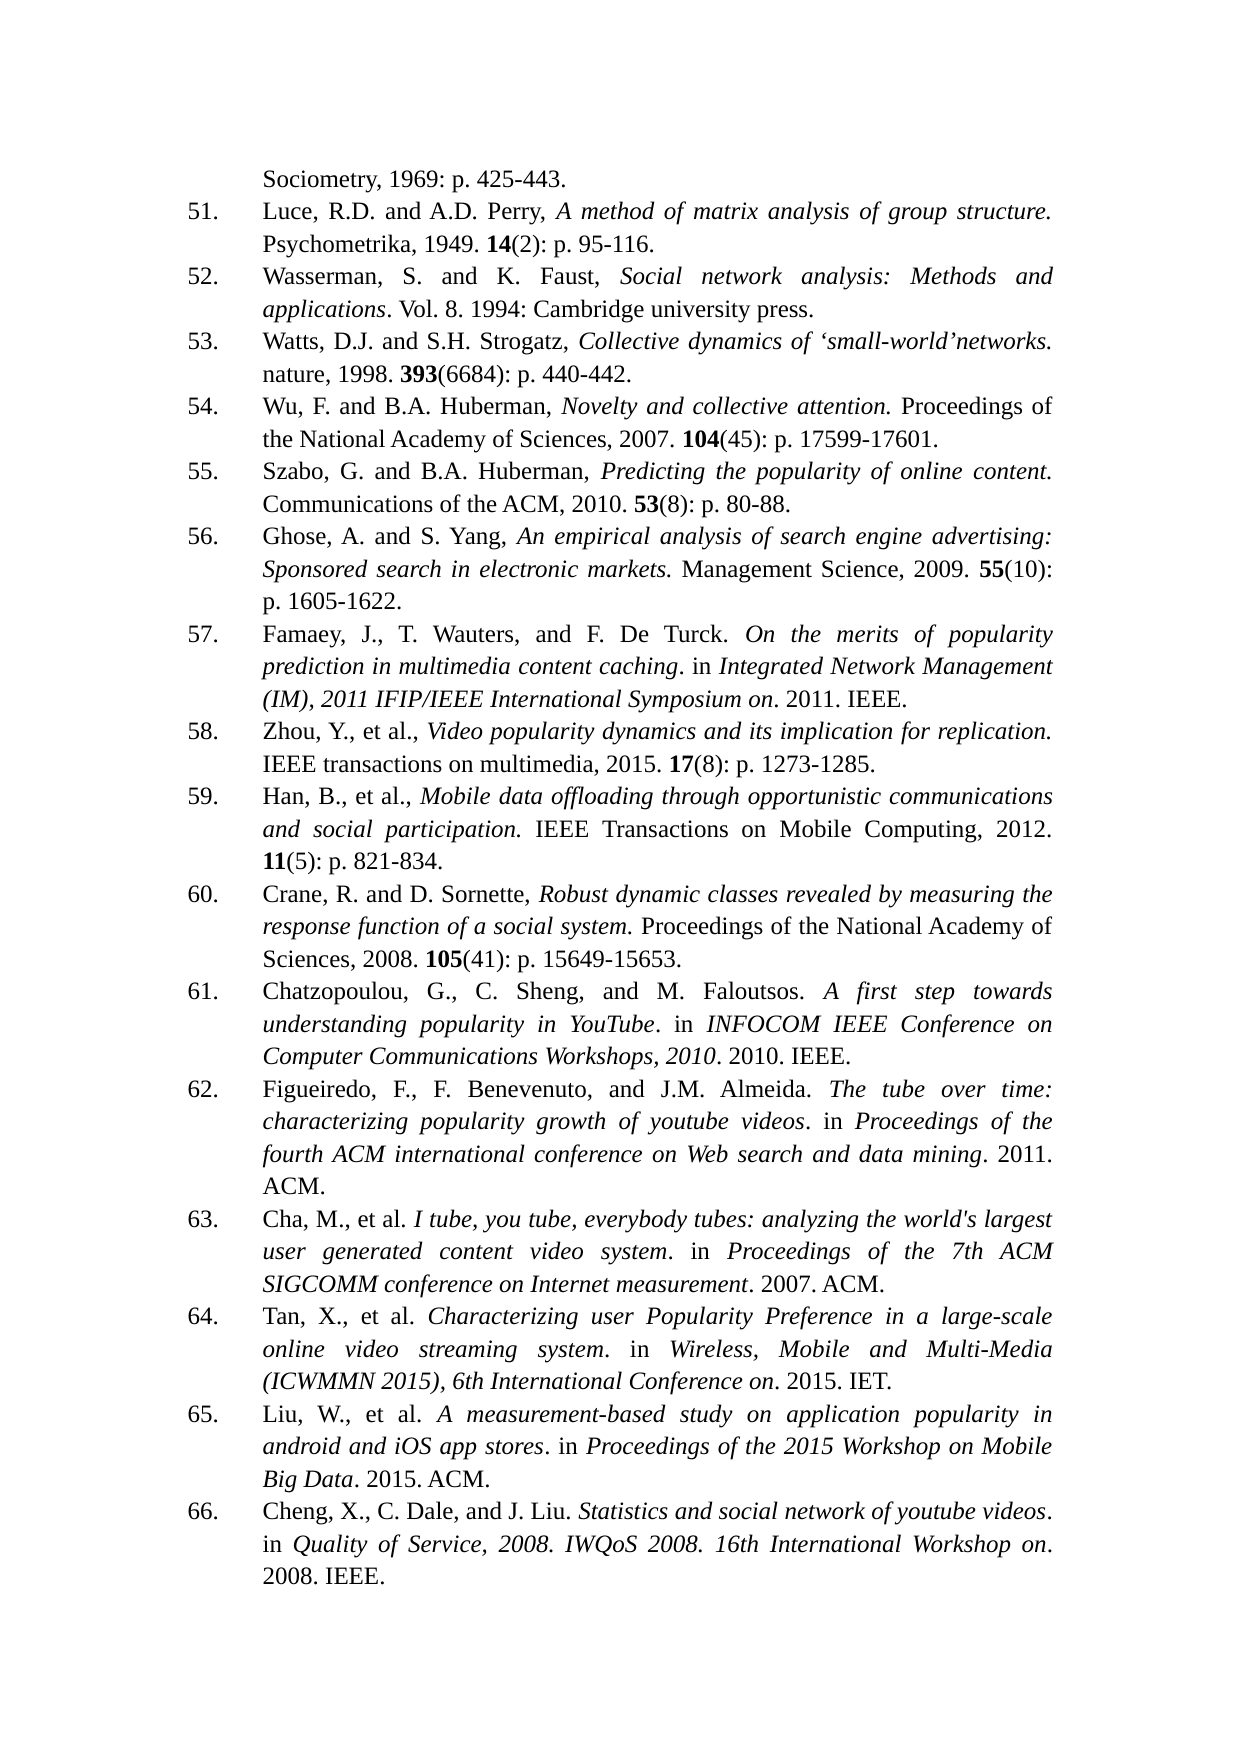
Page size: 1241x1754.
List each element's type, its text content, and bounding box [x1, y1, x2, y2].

text 59. Han, B., et al., Mobile data offloading through opportunistic communications and social participation. IEEE Transactions on Mobile Computing, 2012. 11(5): p. 821-834. [187, 779, 1053, 877]
text 62. Figueiredo, F., F. Benevenuto, and J.M. Almeida. The tube over time: characterizing popularity growth of youtube videos. in Proceedings of the fourth ACM international conference on Web search and data mining. 2011. ACM. [187, 1072, 1053, 1202]
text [187, 162, 1053, 194]
text 60. Crane, R. and D. Sornette, Robust dynamic classes revealed by measuring the response function of a social system. Proceedings of the National Academy of Sciences, 2008. 105(41): p. 15649-15653. [187, 877, 1053, 974]
text 58. Zhou, Y., et al., Video popularity dynamics and its implication for replication. IEEE transactions on multimedia, 2015. 17(8): p. 1273-1285. [187, 714, 1053, 779]
text 52. Wasserman, S. and K. Faust, Social network analysis: Methods and applications. Vol. 8. 1994: Cambridge university press. [187, 259, 1053, 324]
text 55. Szabo, G. and B.A. Huberman, Predicting the popularity of online content. Communications of the ACM, 2010. 53(8): p. 80-88. [187, 454, 1053, 519]
text 61. Chatzopoulou, G., C. Sheng, and M. Faloutsos. A first step towards understanding popularity in YouTube. in INFOCOM IEEE Conference on Computer Communications Workshops, 2010. 2010. IEEE. [187, 974, 1053, 1072]
text 54. Wu, F. and B.A. Huberman, Novelty and collective attention. Proceedings of the National Academy of Sciences, 2007. 104(45): p. 17599-17601. [187, 389, 1053, 454]
text 63. Cha, M., et al. I tube, you tube, everybody tubes: analyzing the world's largest user generated content video system. in Proceedings of the 7th ACM SIGCOMM conference on Internet measurement. 2007. ACM. [187, 1202, 1053, 1299]
text 65. Liu, W., et al. A measurement-based study on application popularity in android and iOS app stores. in Proceedings of the 2015 Workshop on Mobile Big Data. 2015. ACM. [187, 1397, 1053, 1494]
text 53. Watts, D.J. and S.H. Strogatz, Collective dynamics of ‘small-world’networks. nature, 1998. 393(6684): p. 440-442. [187, 324, 1053, 389]
text 66. Cheng, X., C. Dale, and J. Liu. Statistics and social network of youtube videos. in Quality of Service, 2008. IWQoS 2008. 16th International Workshop on. 2008. IEEE. [187, 1494, 1053, 1592]
text 57. Famaey, J., T. Wauters, and F. De Turck. On the merits of popularity prediction in multimedia content caching. in Integrated Network Management (IM), 2011 IFIP/IEEE International Symposium on. 2011. IEEE. [187, 617, 1053, 714]
text 56. Ghose, A. and S. Yang, An empirical analysis of search engine advertising: Sponsored search in electronic markets. Management Science, 2009. 55(10): p. 1605-1622. [187, 519, 1053, 617]
text 51. Luce, R.D. and A.D. Perry, A method of matrix analysis of group structure. Psychometrika, 1949. 14(2): p. 95-116. [187, 194, 1053, 259]
text 64. Tan, X., et al. Characterizing user Popularity Preference in a large-scale online video streaming system. in Wireless, Mobile and Multi-Media (ICWMMN 2015), 6th International Conference on. 2015. IET. [187, 1299, 1053, 1397]
